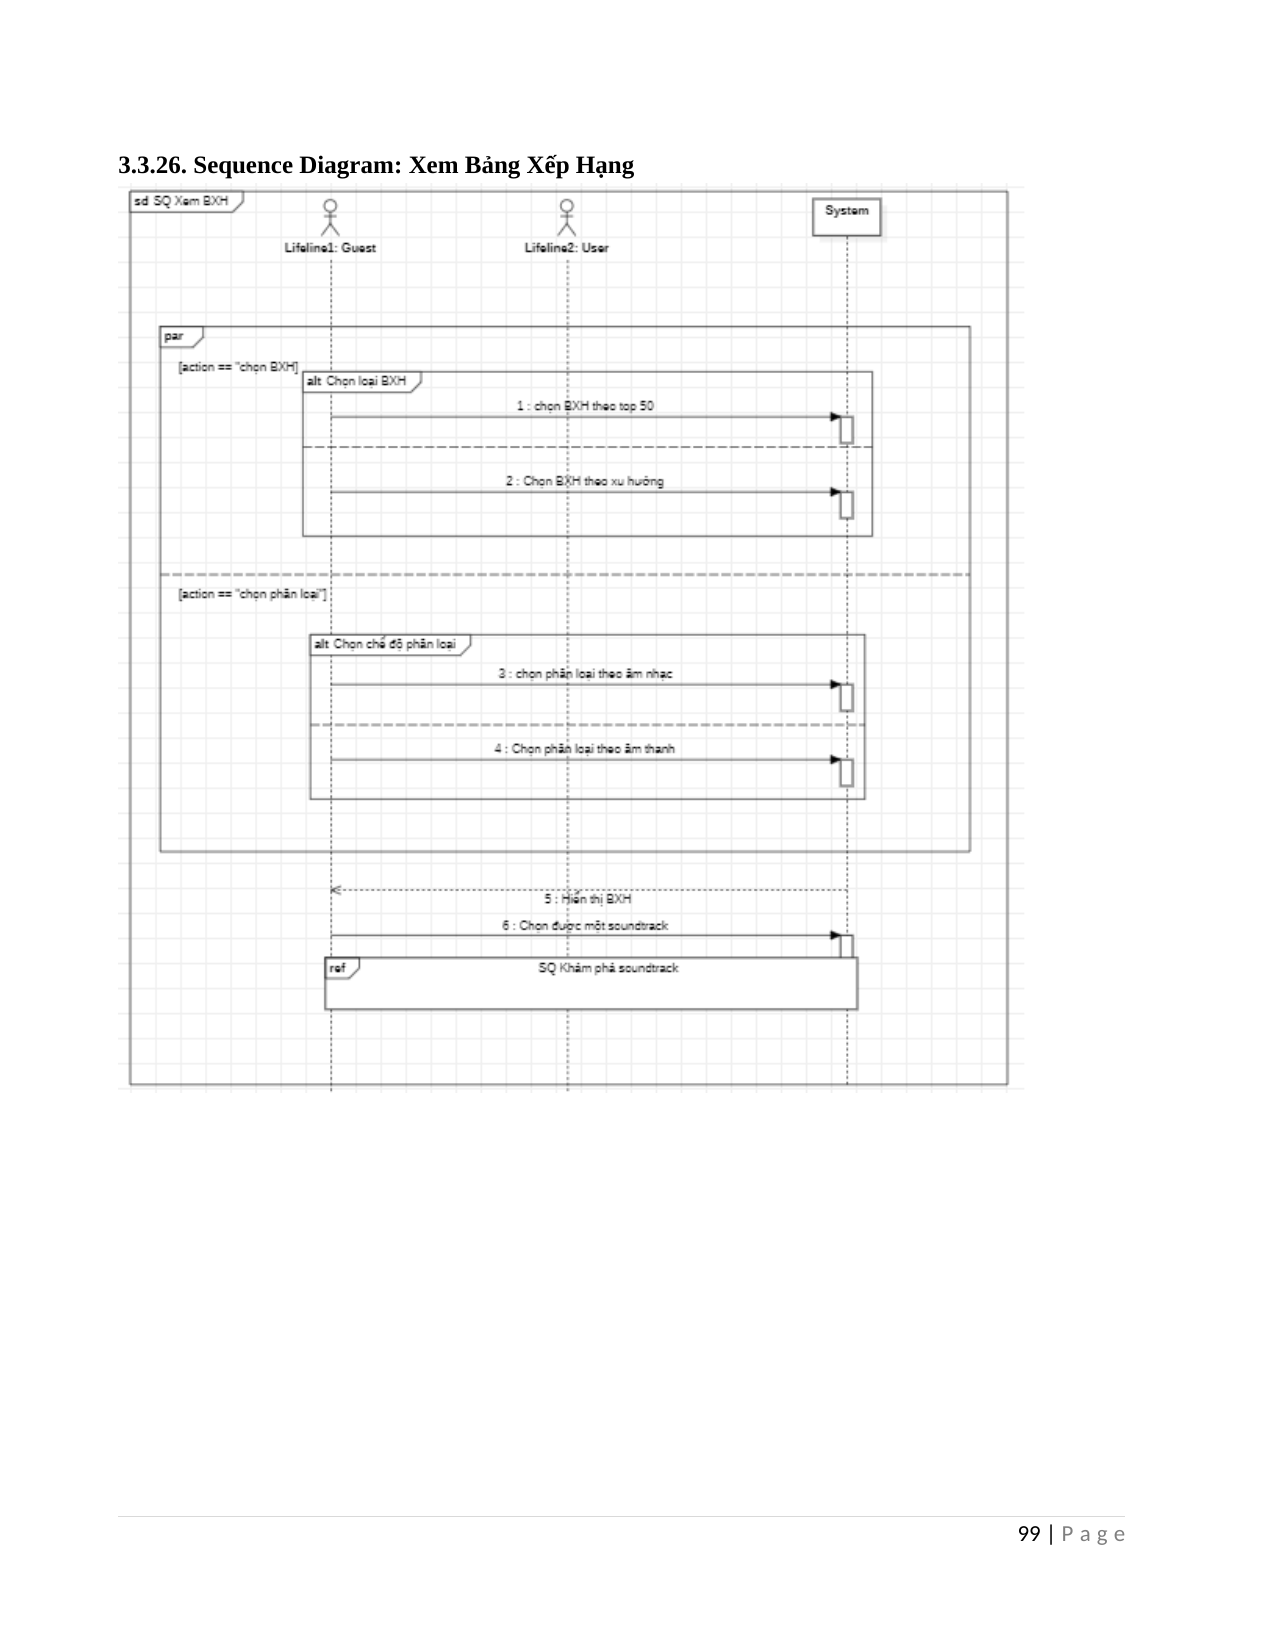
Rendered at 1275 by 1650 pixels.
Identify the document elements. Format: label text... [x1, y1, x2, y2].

picture [118, 183, 1025, 1093]
subtitle Sequence Diagram: Xem Bảng Xếp Hạng [118, 150, 1125, 179]
